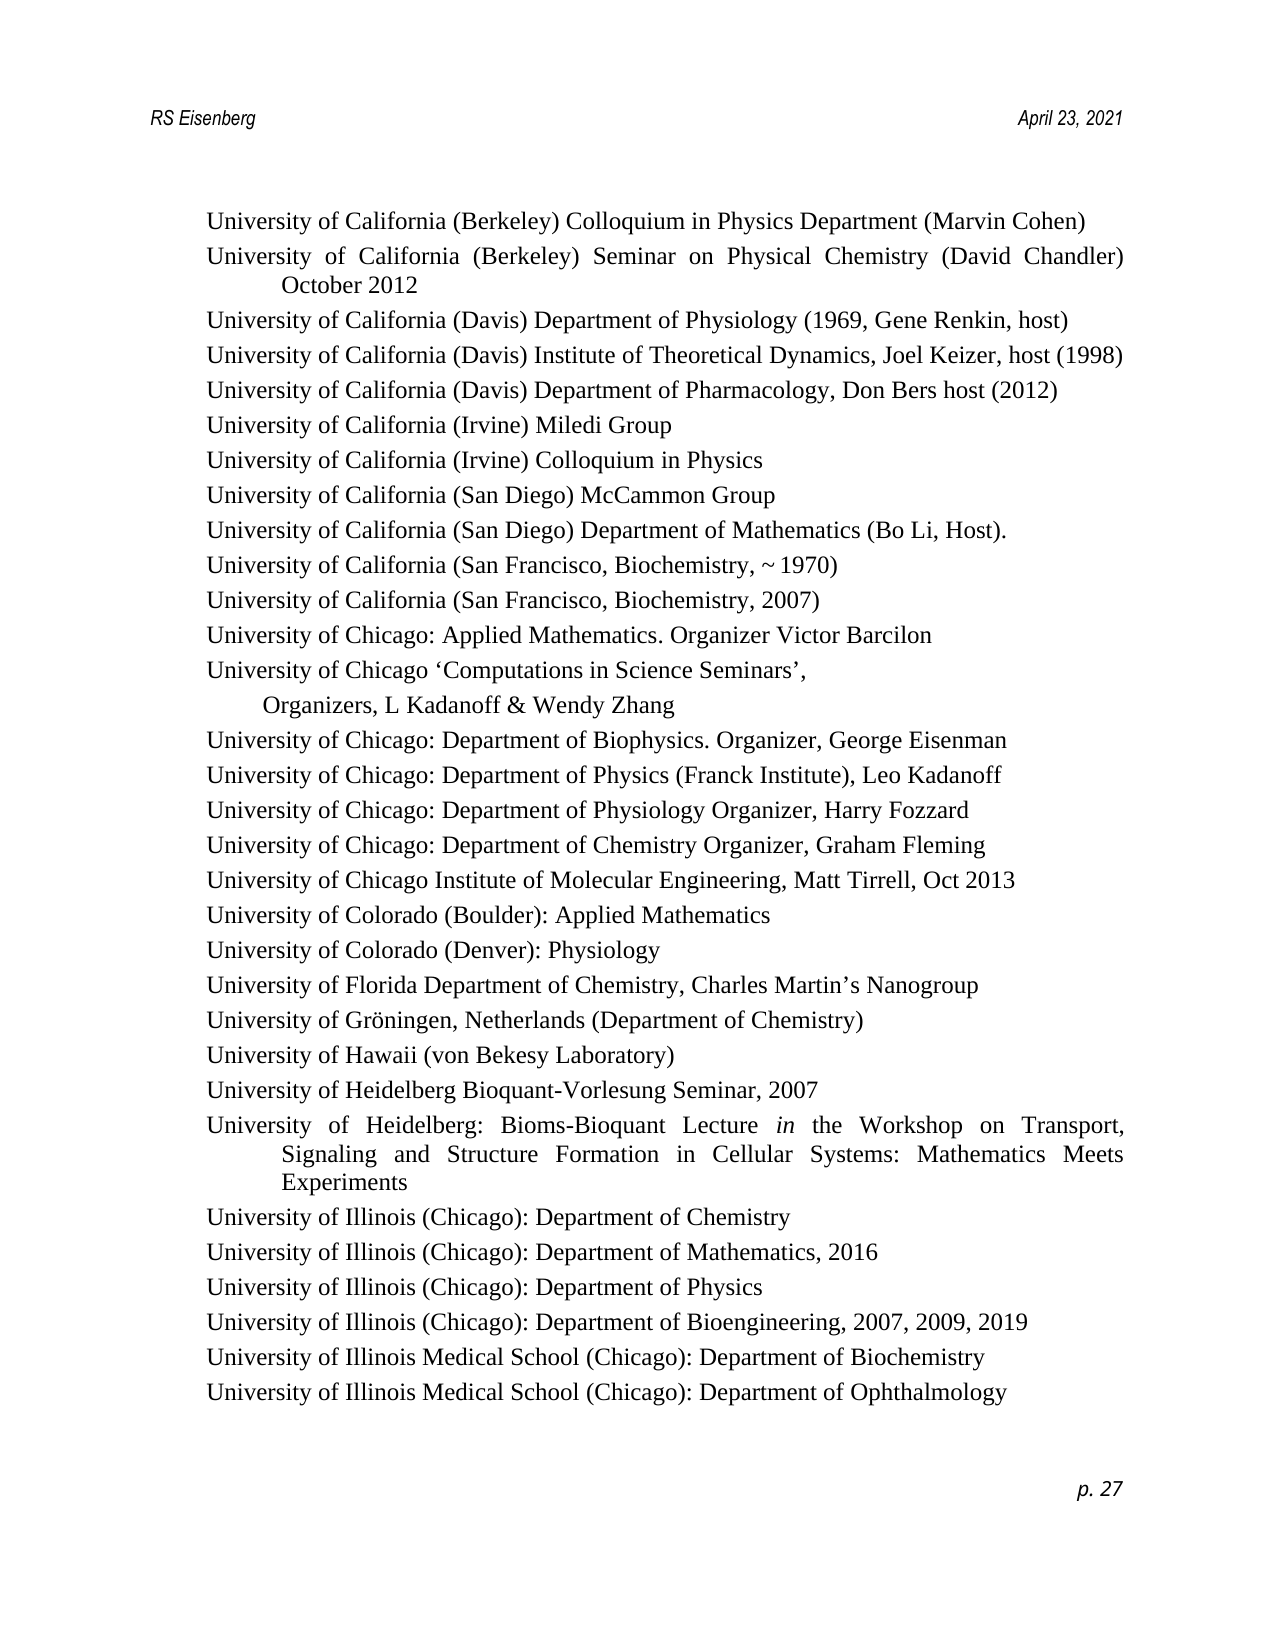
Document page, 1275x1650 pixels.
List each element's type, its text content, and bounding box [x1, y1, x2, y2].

text University of Heidelberg: Bioms-Bioquant Lecture in the Workshop on Transport, Signaling and Structure Formation in Cellular Systems: Mathematics Meets Experiments [206, 1110, 1125, 1196]
text University of Heidelberg Bioquant-Vorlesung Seminar, 2007 [206, 1075, 1125, 1104]
text University of Colorado (Denver): Physiology [206, 935, 1125, 964]
text University of California (Berkeley) Seminar on Physical Chemistry (David Chandler) October 2012 [206, 241, 1125, 299]
text University of California (Irvine) Miledi Group [206, 410, 1125, 439]
text Organizers, L Kadanoff & Wendy Zhang [206, 690, 1125, 719]
text University of Illinois (Chicago): Department of Bioengineering, 2007, 2009, 2019 [206, 1307, 1125, 1336]
text University of California (Davis) Department of Physiology (1969, Gene Renkin, host) [206, 305, 1125, 334]
text University of Gröningen, Netherlands (Department of Chemistry) [206, 1005, 1125, 1034]
text University of Chicago ‘Computations in Science Seminars’, [206, 655, 1125, 684]
text University of Chicago: Department of Biophysics. Organizer, George Eisenman [206, 725, 1125, 754]
text University of California (San Diego) McCammon Group [206, 480, 1125, 509]
text University of Chicago: Department of Physiology Organizer, Harry Fozzard [206, 795, 1125, 824]
text University of Chicago Institute of Molecular Engineering, Matt Tirrell, Oct 2013 [206, 865, 1125, 894]
text University of Illinois Medical School (Chicago): Department of Biochemistry [206, 1342, 1125, 1371]
text University of California (Davis) Institute of Theoretical Dynamics, Joel Keizer, host (1998) [206, 340, 1125, 369]
text University of Florida Department of Chemistry, Charles Martin’s Nanogroup [206, 970, 1125, 999]
text University of Chicago: Department of Chemistry Organizer, Graham Fleming [206, 830, 1125, 859]
text University of California (Berkeley) Colloquium in Physics Department (Marvin Cohen) [206, 206, 1125, 235]
text University of Chicago: Department of Physics (Franck Institute), Leo Kadanoff [206, 760, 1125, 789]
text University of California (San Diego) Department of Mathematics (Bo Li, Host). [206, 515, 1125, 544]
text University of Colorado (Boulder): Applied Mathematics [206, 900, 1125, 929]
text University of Illinois (Chicago): Department of Mathematics, 2016 [206, 1237, 1125, 1266]
text University of Illinois (Chicago): Department of Chemistry [206, 1202, 1125, 1231]
text University of Chicago: Applied Mathematics. Organizer Victor Barcilon [206, 620, 1125, 649]
text University of Hawaii (von Bekesy Laboratory) [206, 1040, 1125, 1069]
text University of California (Davis) Department of Pharmacology, Don Bers host (2012) [206, 375, 1125, 404]
text University of California (Irvine) Colloquium in Physics [206, 445, 1125, 474]
text University of Illinois Medical School (Chicago): Department of Ophthalmology [206, 1377, 1125, 1406]
text University of California (San Francisco, Biochemistry, ~ 1970) [206, 550, 1125, 579]
text University of California (San Francisco, Biochemistry, 2007) [206, 585, 1125, 614]
text University of Illinois (Chicago): Department of Physics [206, 1272, 1125, 1301]
